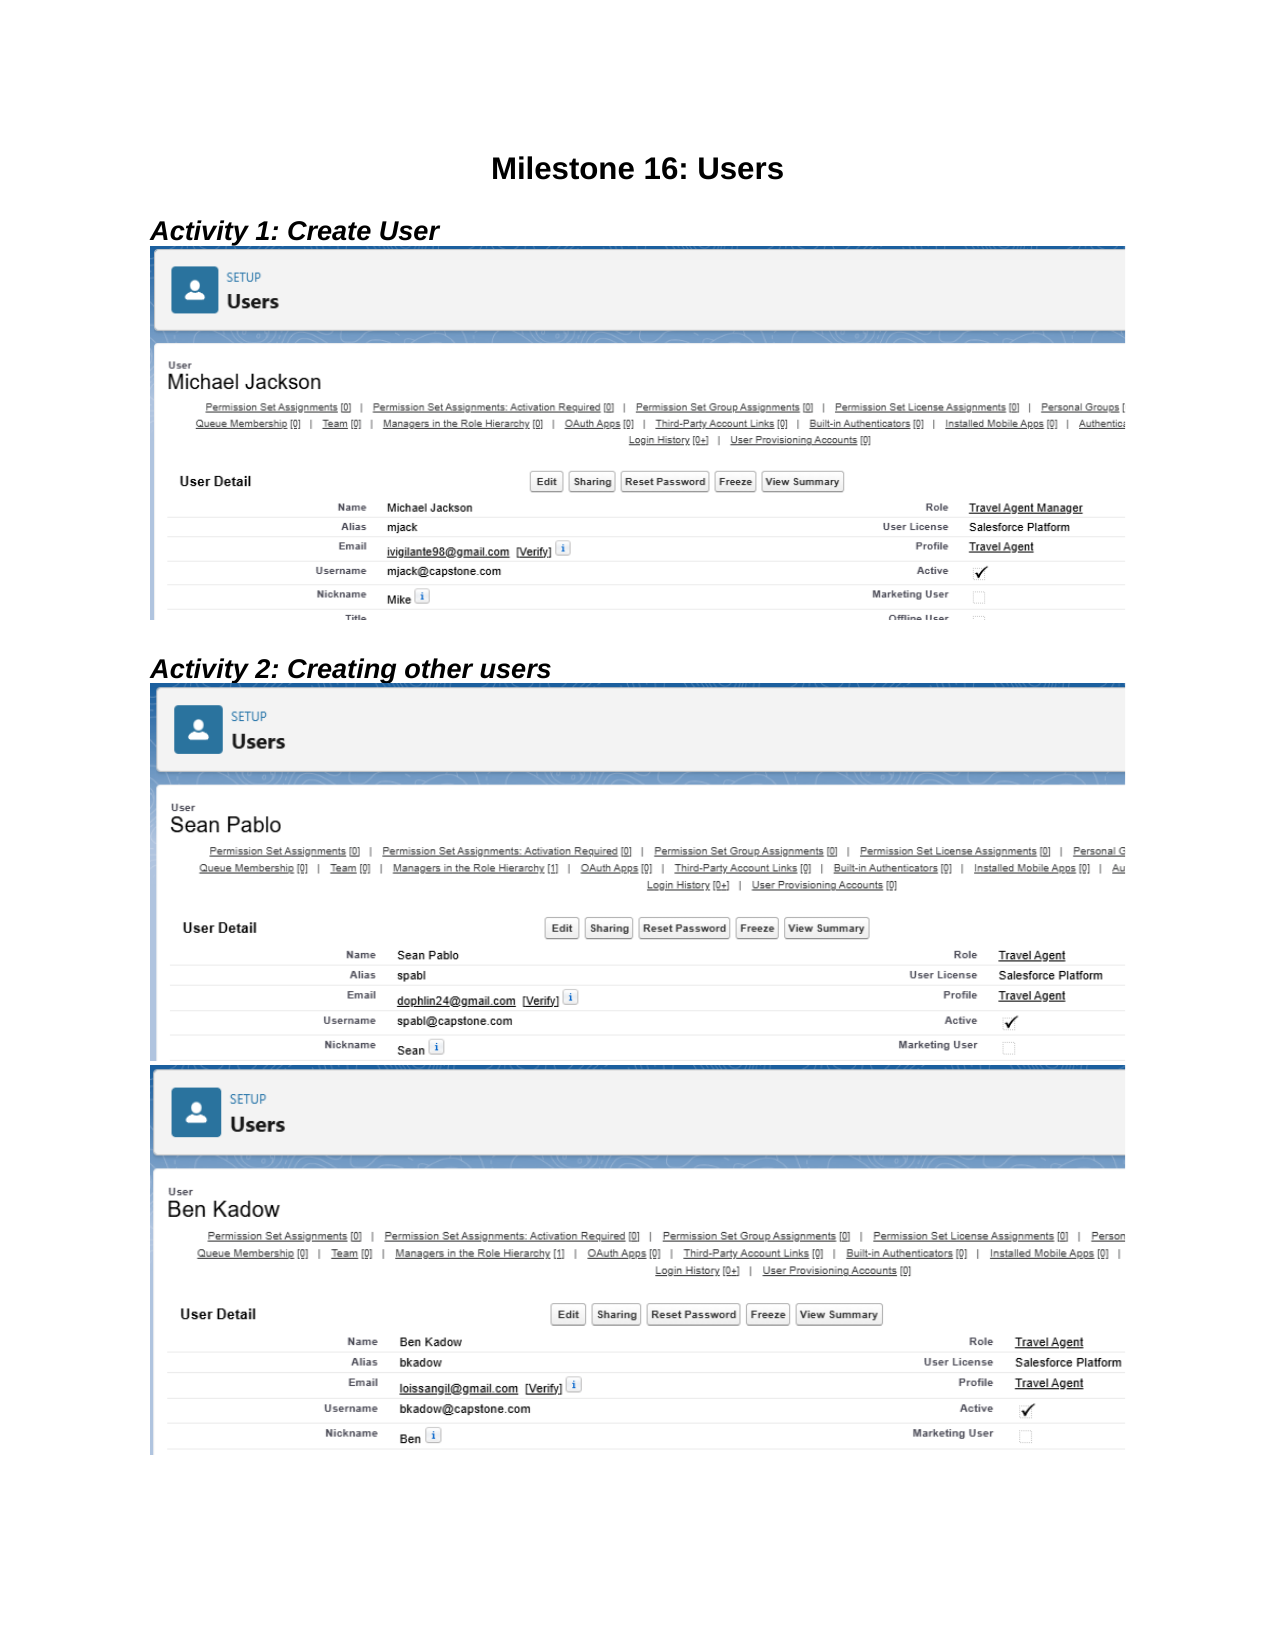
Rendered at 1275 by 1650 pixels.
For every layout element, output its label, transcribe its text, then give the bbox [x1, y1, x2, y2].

picture [150, 683, 1125, 1061]
picture [150, 246, 1125, 620]
subtitle Milestone 16: Users [150, 150, 1125, 186]
picture [150, 1065, 1125, 1455]
subtitle Activity 1: Create User [150, 215, 1125, 246]
subtitle Activity 2: Creating other users [150, 653, 1125, 683]
